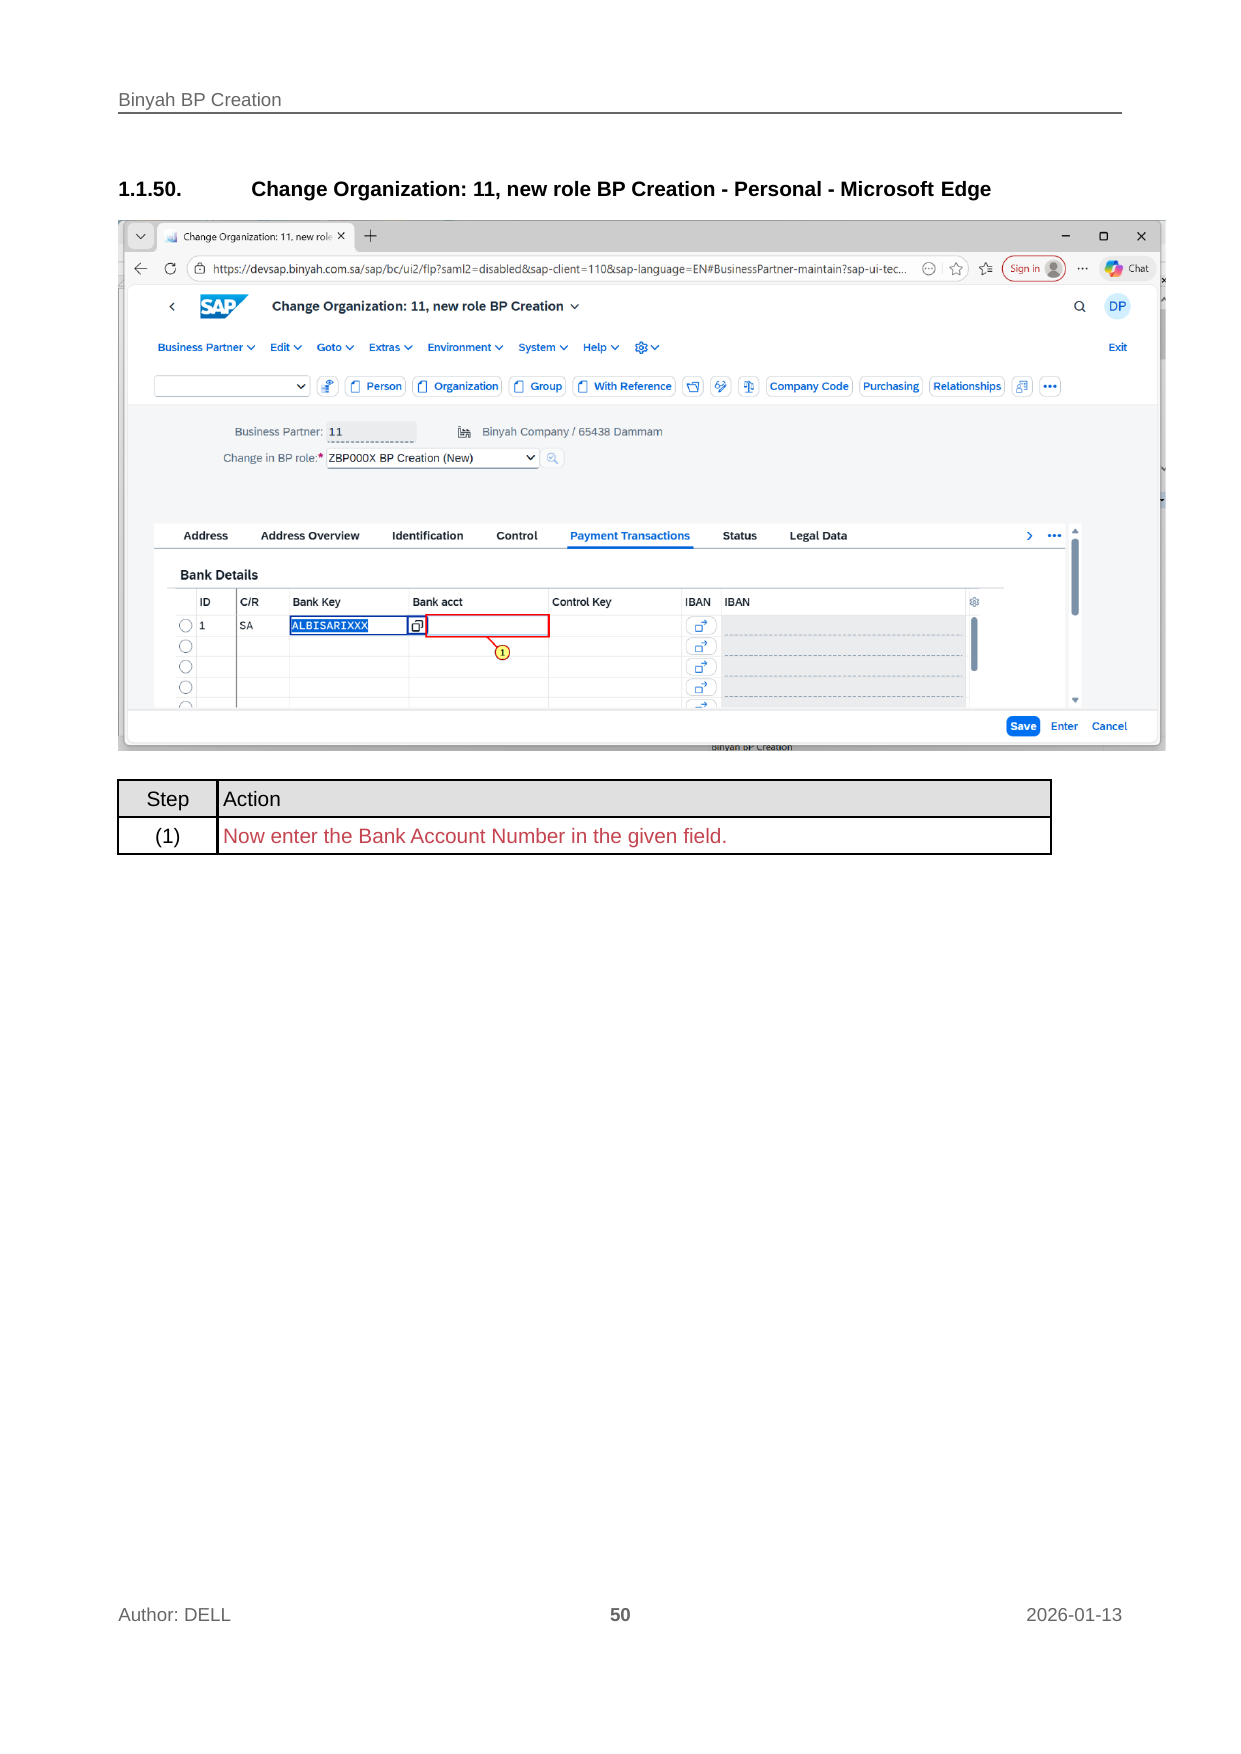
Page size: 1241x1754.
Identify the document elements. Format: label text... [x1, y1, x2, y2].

table_cell (1) [119, 818, 216, 853]
text Change Organization: 11, new role BP Creation - Personal - Microsoft​ Edge [118, 177, 1122, 201]
picture [118, 220, 1166, 751]
table_header Step [119, 781, 216, 816]
table_cell Now enter the Bank Account Number in the given field. [219, 818, 1050, 853]
table_header Action [219, 781, 1050, 816]
